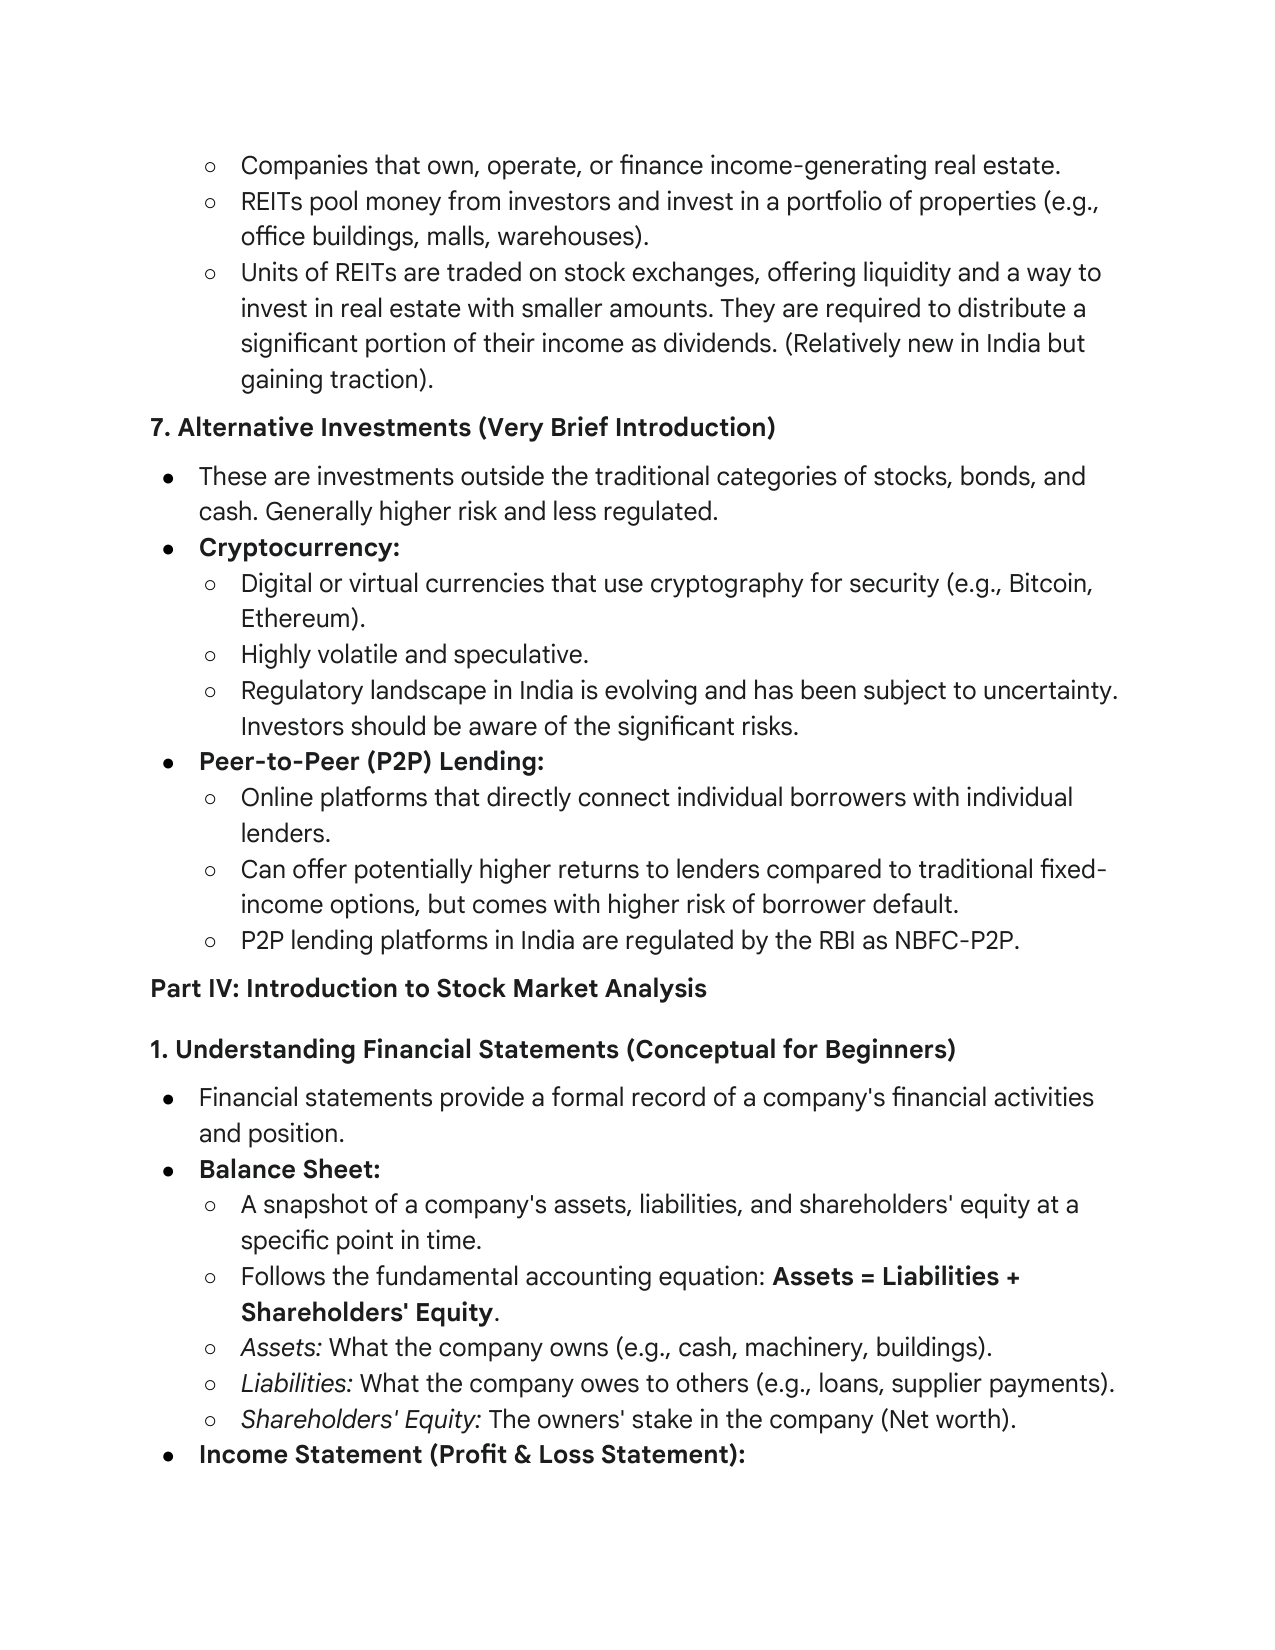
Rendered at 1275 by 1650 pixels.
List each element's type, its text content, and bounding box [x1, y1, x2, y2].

list Shareholders' Equity: The owners' stake in the company (Net worth). [203, 1404, 1125, 1435]
list Income Statement (Profit & Loss Statement): [161, 1440, 1125, 1471]
list P2P lending platforms in India are regulated by the RBI as NBFC-P2P. [203, 925, 1125, 957]
list Online platforms that directly connect individual borrowers with individual lenders. [203, 782, 1125, 849]
list Can offer potentially higher returns to lenders compared to traditional fixed-income options, but comes with higher risk of borrower default. [203, 854, 1125, 921]
text Part IV: Introduction to Stock Market Analysis [150, 973, 1125, 1005]
text 7. Alternative Investments (Very Brief Introduction) [150, 413, 1125, 444]
list Digital or virtual currencies that use cryptography for security (e.g., Bitcoin, Ethereum). [203, 568, 1125, 635]
list Cryptocurrency: [161, 532, 1125, 564]
list Highly volatile and speculative. [203, 639, 1125, 671]
list Assets: What the company owns (e.g., cash, machinery, buildings). [203, 1333, 1125, 1364]
list These are investments outside the traditional categories of stocks, bonds, and cash. Generally higher risk and less regulated. [161, 461, 1125, 528]
list Regulatory landscape in India is evolving and has been subject to uncertainty. Investors should be aware of the significant risks. [203, 675, 1125, 742]
text 1. Understanding Financial Statements (Conceptual for Beginners) [150, 1034, 1125, 1066]
list A snapshot of a company's assets, liabilities, and shareholders' equity at a specific point in time. [203, 1190, 1125, 1257]
list Peer-to-Peer (P2P) Lending: [161, 747, 1125, 778]
list Liabilities: What the company owes to others (e.g., loans, supplier payments). [203, 1368, 1125, 1400]
list Balance Sheet: [161, 1154, 1125, 1185]
list Follows the fundamental accounting equation: Assets = Liabilities + Shareholders' Equity. [203, 1261, 1125, 1328]
list Companies that own, operate, or finance income-generating real estate. [203, 150, 1125, 181]
list Units of REITs are traded on stock exchanges, offering liquidity and a way to invest in real estate with smaller amounts. They are required to distribute a significant portion of their income as dividends. (Relatively new in India but gaining traction). [203, 257, 1125, 396]
list Financial statements provide a formal record of a company's financial activities and position. [161, 1082, 1125, 1149]
list REITs pool money from investors and invest in a portfolio of properties (e.g., office buildings, malls, warehouses). [203, 186, 1125, 253]
